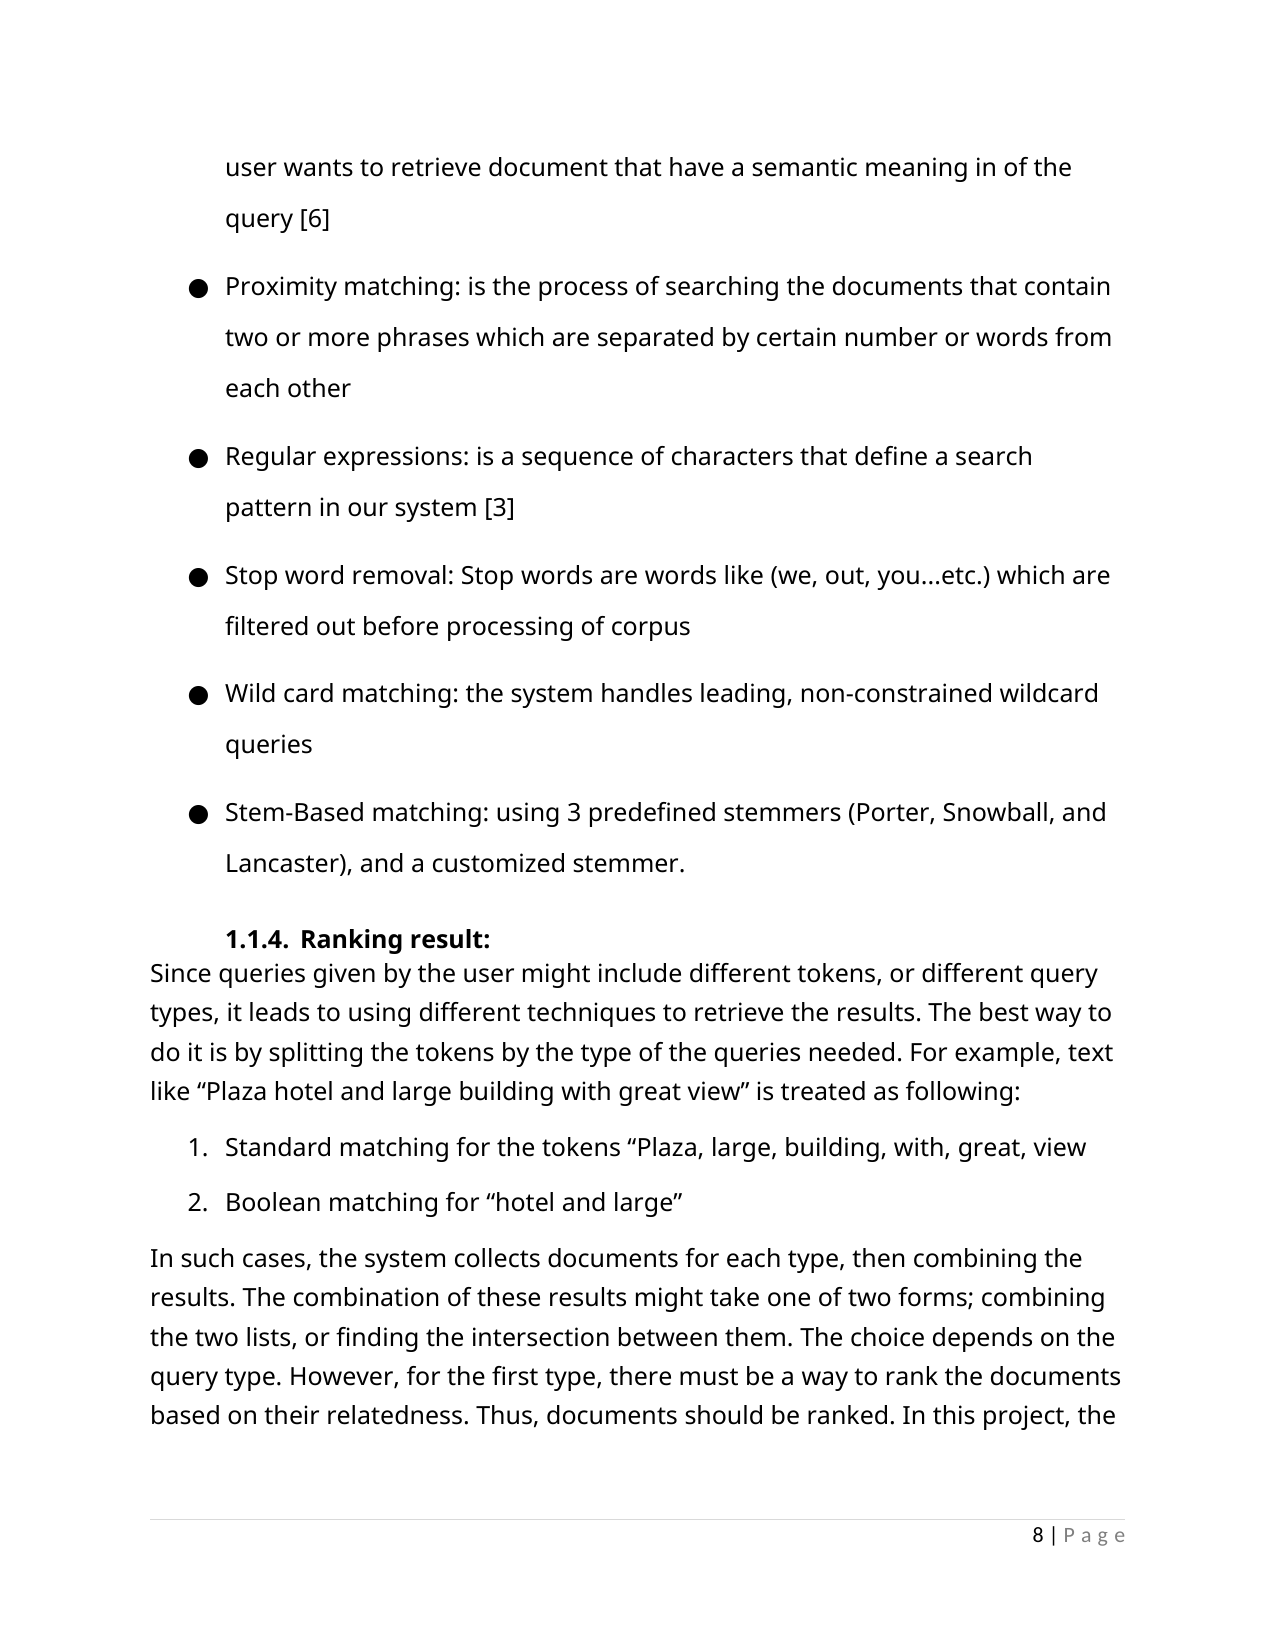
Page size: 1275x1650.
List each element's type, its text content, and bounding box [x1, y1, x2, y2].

list Boolean matching for “hotel and large” [187, 1185, 1125, 1219]
text Since queries given by the user might include different tokens, or different query types, it leads to using different techniques to retrieve the results. The best way to do it is by splitting the tokens by the type of the queries needed. For example, text like “Plaza hotel and large building with great view” is treated as following: [150, 956, 1125, 1107]
list Stop word removal: Stop words are words like (we, out, you...etc.) which are filtered out before processing of corpus [187, 557, 1125, 642]
subtitle Ranking result: [225, 922, 1125, 956]
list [187, 150, 1125, 235]
list Proximity matching: is the process of searching the documents that contain two or more phrases which are separated by certain number or words from each other [187, 269, 1125, 405]
list Regular expressions: is a sequence of characters that define a search pattern in our system [3] [187, 438, 1125, 524]
list Wild card matching: the system handles leading, non-constrained wildcard queries [187, 676, 1125, 761]
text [150, 1241, 1125, 1432]
list Stem-Based matching: using 3 predefined stemmers (Porter, Snowball, and Lancaster), and a customized stemmer. [187, 795, 1125, 880]
list Standard matching for the tokens “Plaza, large, building, with, great, view [187, 1129, 1125, 1163]
